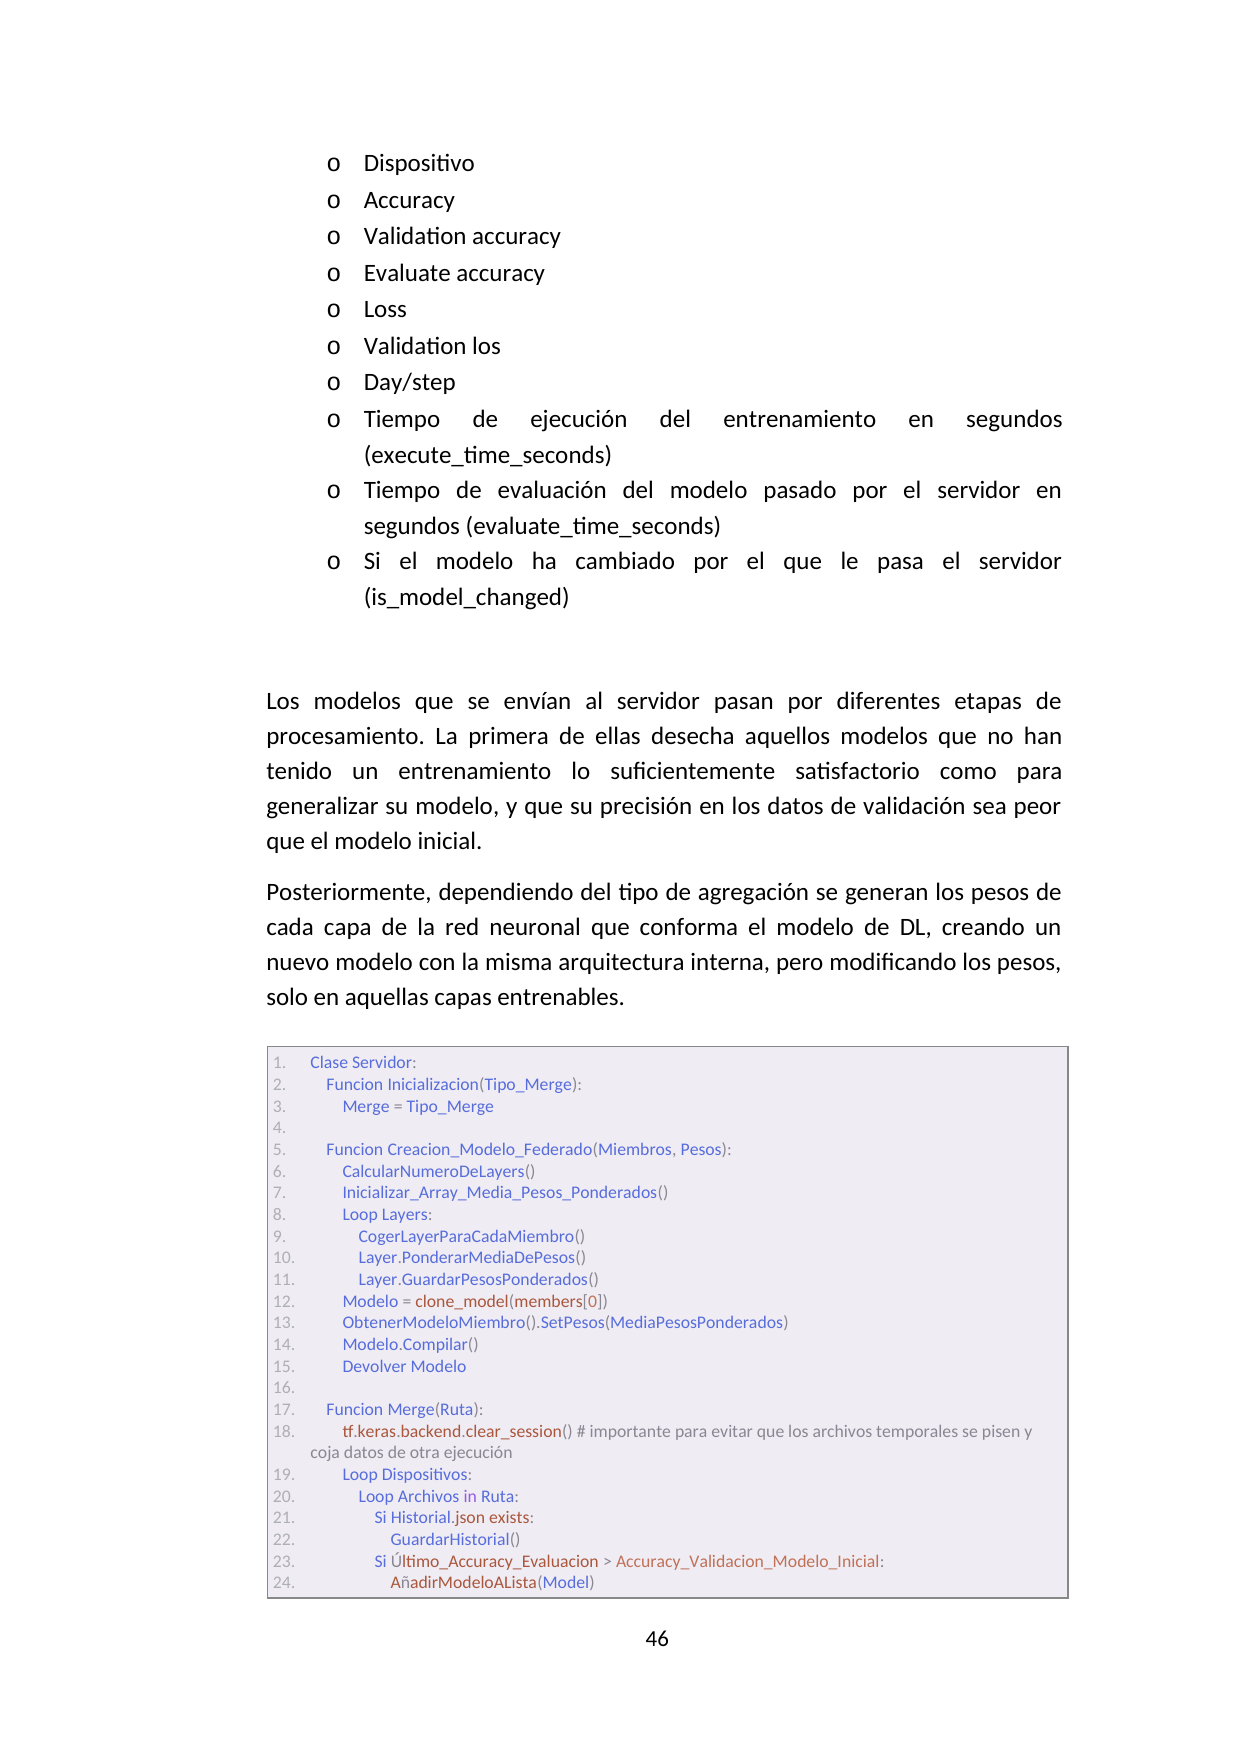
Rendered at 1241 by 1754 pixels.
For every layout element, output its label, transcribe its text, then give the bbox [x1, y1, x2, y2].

list Layer.GuardarPesosPonderados() [268, 1262, 1067, 1284]
list Devolver Modelo [268, 1349, 1067, 1371]
text Posteriormente, dependiendo del tipo de agregación se generan los pesos de cada capa de la red neuronal que conforma el modelo de DL, creando un nuevo modelo con la misma arquitectura interna, pero modificando los pesos, solo en aquellas capas entrenables. [266, 877, 1063, 1012]
list Day/step [326, 366, 1063, 398]
list Merge = Tipo_Merge [268, 1089, 1067, 1111]
list Modelo.Compilar() [268, 1327, 1067, 1349]
list Dispositivo [326, 148, 1063, 179]
list tf.keras.backend.clear_session() # importante para evitar que los archivos temporales se pisen y coja datos de otra ejecución [268, 1414, 1067, 1457]
list Evaluate accuracy [326, 257, 1063, 289]
list ObtenerModeloMiembro().SetPesos(MediaPesosPonderados) [268, 1306, 1067, 1327]
list Inicializar_Array_Media_Pesos_Ponderados() [268, 1176, 1067, 1197]
list AñadirModeloALista(Model) [268, 1566, 1067, 1597]
list Validation accuracy [326, 221, 1063, 252]
list Si Historial.json exists: [268, 1501, 1067, 1522]
list Tiempo de evaluación del modelo pasado por el servidor en segundos (evaluate_time_seconds) [326, 474, 1063, 541]
list Validation los [326, 330, 1063, 362]
list Modelo = clone_model(members[0]) [268, 1284, 1067, 1306]
list Loop Dispositivos: [268, 1457, 1067, 1479]
list Loop Layers: [268, 1197, 1067, 1219]
list Si el modelo ha cambiado por el que le pasa el servidor (is_model_changed) [326, 545, 1063, 612]
list Layer.PonderarMediaDePesos() [268, 1241, 1067, 1262]
list Clase Servidor: [268, 1047, 1067, 1067]
list Si Último_Accuracy_Evaluacion > Accuracy_Validacion_Modelo_Inicial: [268, 1544, 1067, 1566]
list Loop Archivos in Ruta: [268, 1479, 1067, 1501]
list Funcion Inicializacion(Tipo_Merge): [268, 1067, 1067, 1089]
list Loss [326, 293, 1063, 325]
list Tiempo de ejecución del entrenamiento en segundos (execute_time_seconds) [326, 403, 1063, 469]
list CogerLayerParaCadaMiembro() [268, 1219, 1067, 1241]
list Accuracy [326, 184, 1063, 216]
list Funcion Merge(Ruta): [268, 1392, 1067, 1414]
list GuardarHistorial() [268, 1522, 1067, 1544]
text Los modelos que se envían al servidor pasan por diferentes etapas de procesamiento. La primera de ellas desecha aquellos modelos que no han tenido un entrenamiento lo suficientemente satisfactorio como para generalizar su modelo, y que su precisión en los datos de validación sea peor que el modelo inicial. [266, 685, 1063, 855]
list CalcularNumeroDeLayers() [268, 1154, 1067, 1176]
list Funcion Creacion_Modelo_Federado(Miembros, Pesos): [268, 1132, 1067, 1154]
